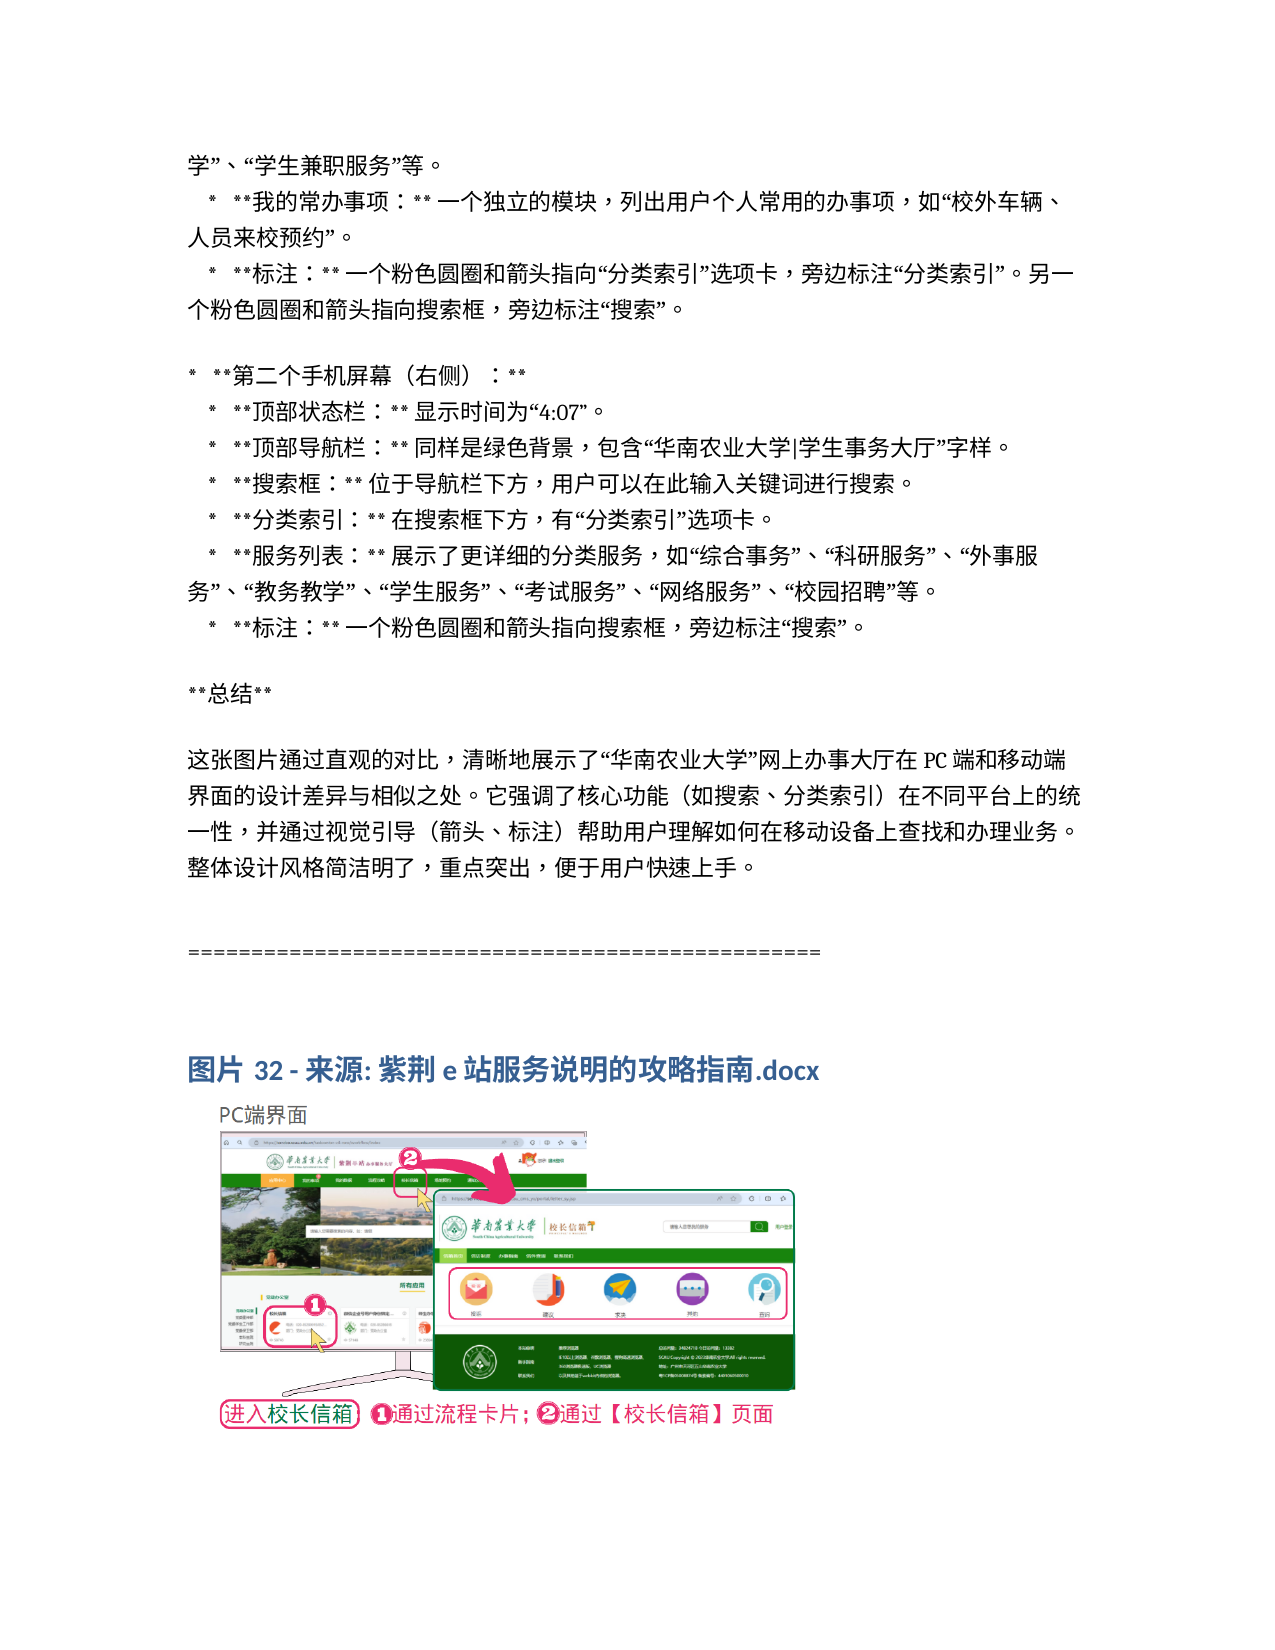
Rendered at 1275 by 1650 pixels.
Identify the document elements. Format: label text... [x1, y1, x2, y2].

text ================================================== [187, 908, 1087, 995]
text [187, 150, 1087, 883]
subtitle 图片 32 - 来源: 紫荆e站服务说明的攻略指南.docx [187, 1049, 1087, 1089]
picture [206, 1094, 807, 1432]
